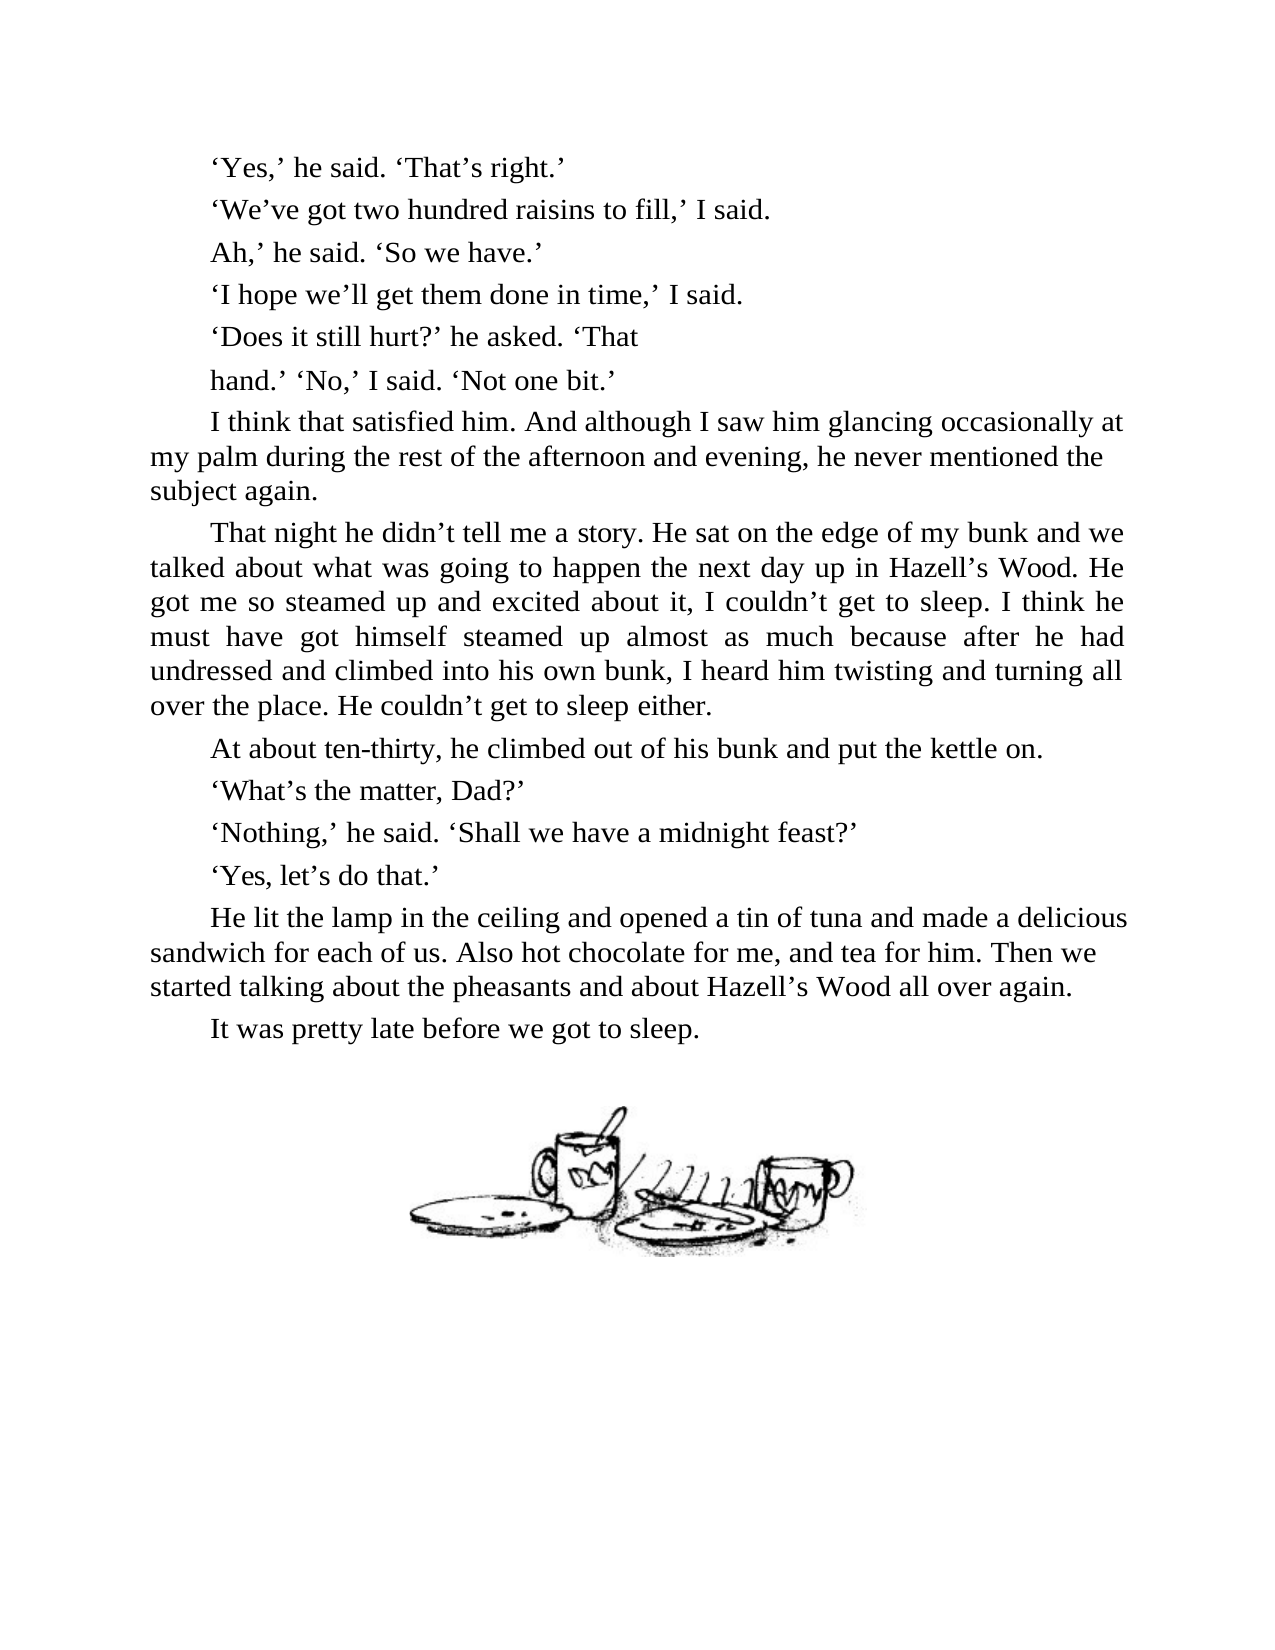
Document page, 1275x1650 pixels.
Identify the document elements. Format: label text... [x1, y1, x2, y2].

picture [409, 1106, 867, 1257]
text my palm during the rest of the afternoon and evening, he never mentioned the subject again. [150, 439, 1137, 507]
text I think that satisfied him. And although I saw him glancing occasionally at [210, 406, 1137, 438]
text ‘Yes,’ he said. ‘That’s right.’ [210, 150, 1137, 183]
text That night he didn’t tell me a story. He sat on the edge of my bunk and we talked about what was going to happen the next day up in Hazell’s Wood. He got me so steamed up and excited about it, I couldn’t get to sleep. I think he must have got himself steamed up almost as much because after he had undressed and climbed into his own bunk, I heard him twisting and turning all over the place. He couldn’t get to sleep either. [150, 515, 1125, 721]
text At about ten-thirty, he climbed out of his bunk and put the kettle on. ‘What’s the matter, Dad?’ [210, 731, 1053, 806]
text He lit the lamp in the ceiling and opened a tin of tuna and made a delicious [210, 902, 1137, 934]
text ‘Nothing,’ he said. ‘Shall we have a midnight feast?’ ‘Yes, let’s do that.’ [210, 815, 880, 892]
text ‘We’ve got two hundred raisins to fill,’ I said. Ah,’ he said. ‘So we have.’ [210, 192, 776, 269]
text sandwich for each of us. Also hot chocolate for me, and tea for him. Then we started talking about the pheasants and about Hazell’s Wood all over again. [150, 935, 1137, 1003]
text It was pretty late before we got to sleep. [210, 1011, 1137, 1045]
text ‘Does it still hurt?’ he asked. ‘That hand.’ ‘No,’ I said. ‘Not one bit.’ [210, 319, 710, 396]
text ‘I hope we’ll get them done in time,’ I said. [210, 279, 1137, 311]
